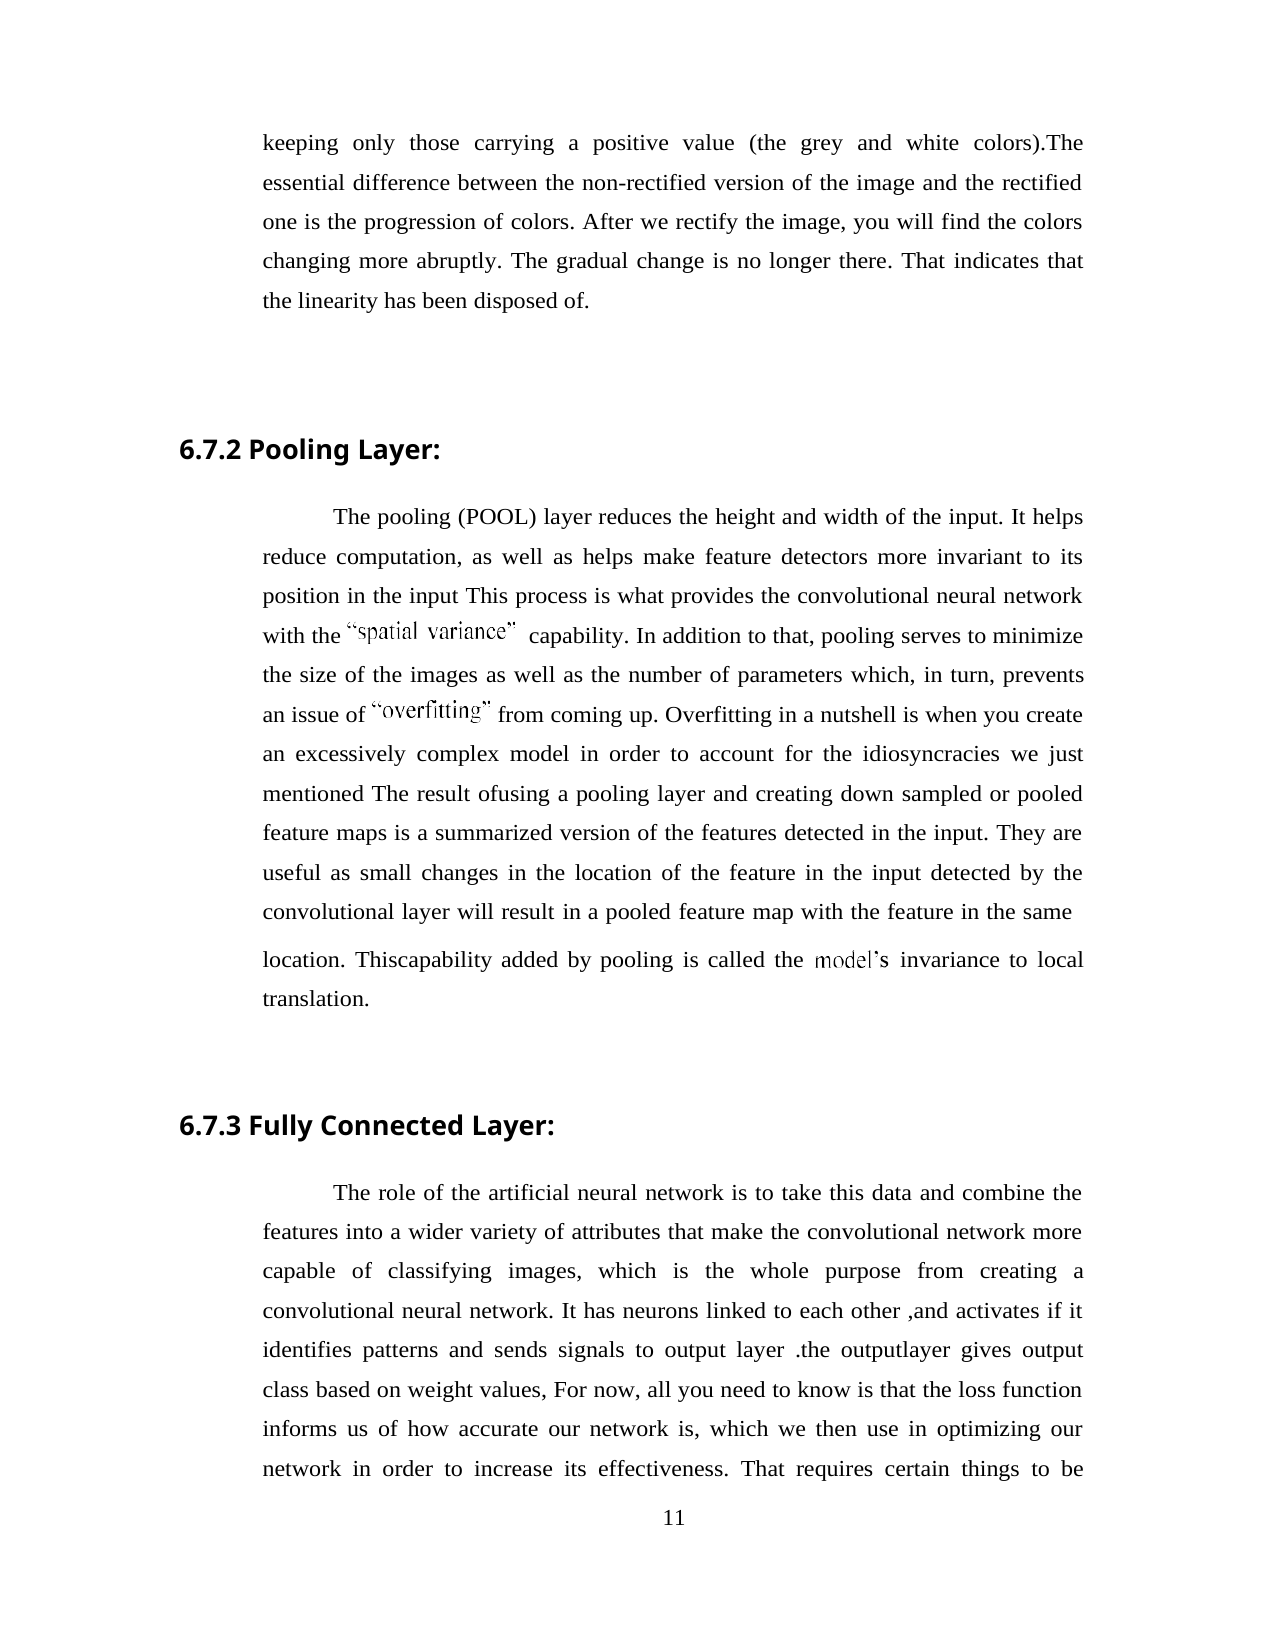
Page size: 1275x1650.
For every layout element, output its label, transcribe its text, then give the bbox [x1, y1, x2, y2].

text The pooling (POOL) layer reduces the height and width of the input. It helps reduce computation, as well as helps make feature detectors more invariant to its position in the input This process is what provides the convolutional neural network with the capability. In addition to that, pooling serves to minimize the size of the images as well as the number of parameters which, in turn, prevents an issue of from coming up. Overfitting in a nutshell is when you create an excessively complex model in order to account for the idiosyncracies we just mentioned The result ofusing a pooling layer and creating down sampled or pooled feature maps is a summarized version of the features detected in the input. They are useful as small changes in the location of the feature in the input detected by the convolutional layer will result in a pooled feature map with the feature in the same [262, 503, 1084, 924]
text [262, 129, 1084, 313]
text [262, 1178, 1084, 1481]
subtitle 6.7.3 Fully Connected Layer: [179, 1106, 1169, 1143]
subtitle 6.7.2 Pooling Layer: [179, 431, 1169, 468]
picture [372, 700, 490, 723]
picture [347, 621, 515, 644]
text location. Thiscapability added by pooling is called the invariance to local translation. [262, 946, 1084, 1011]
